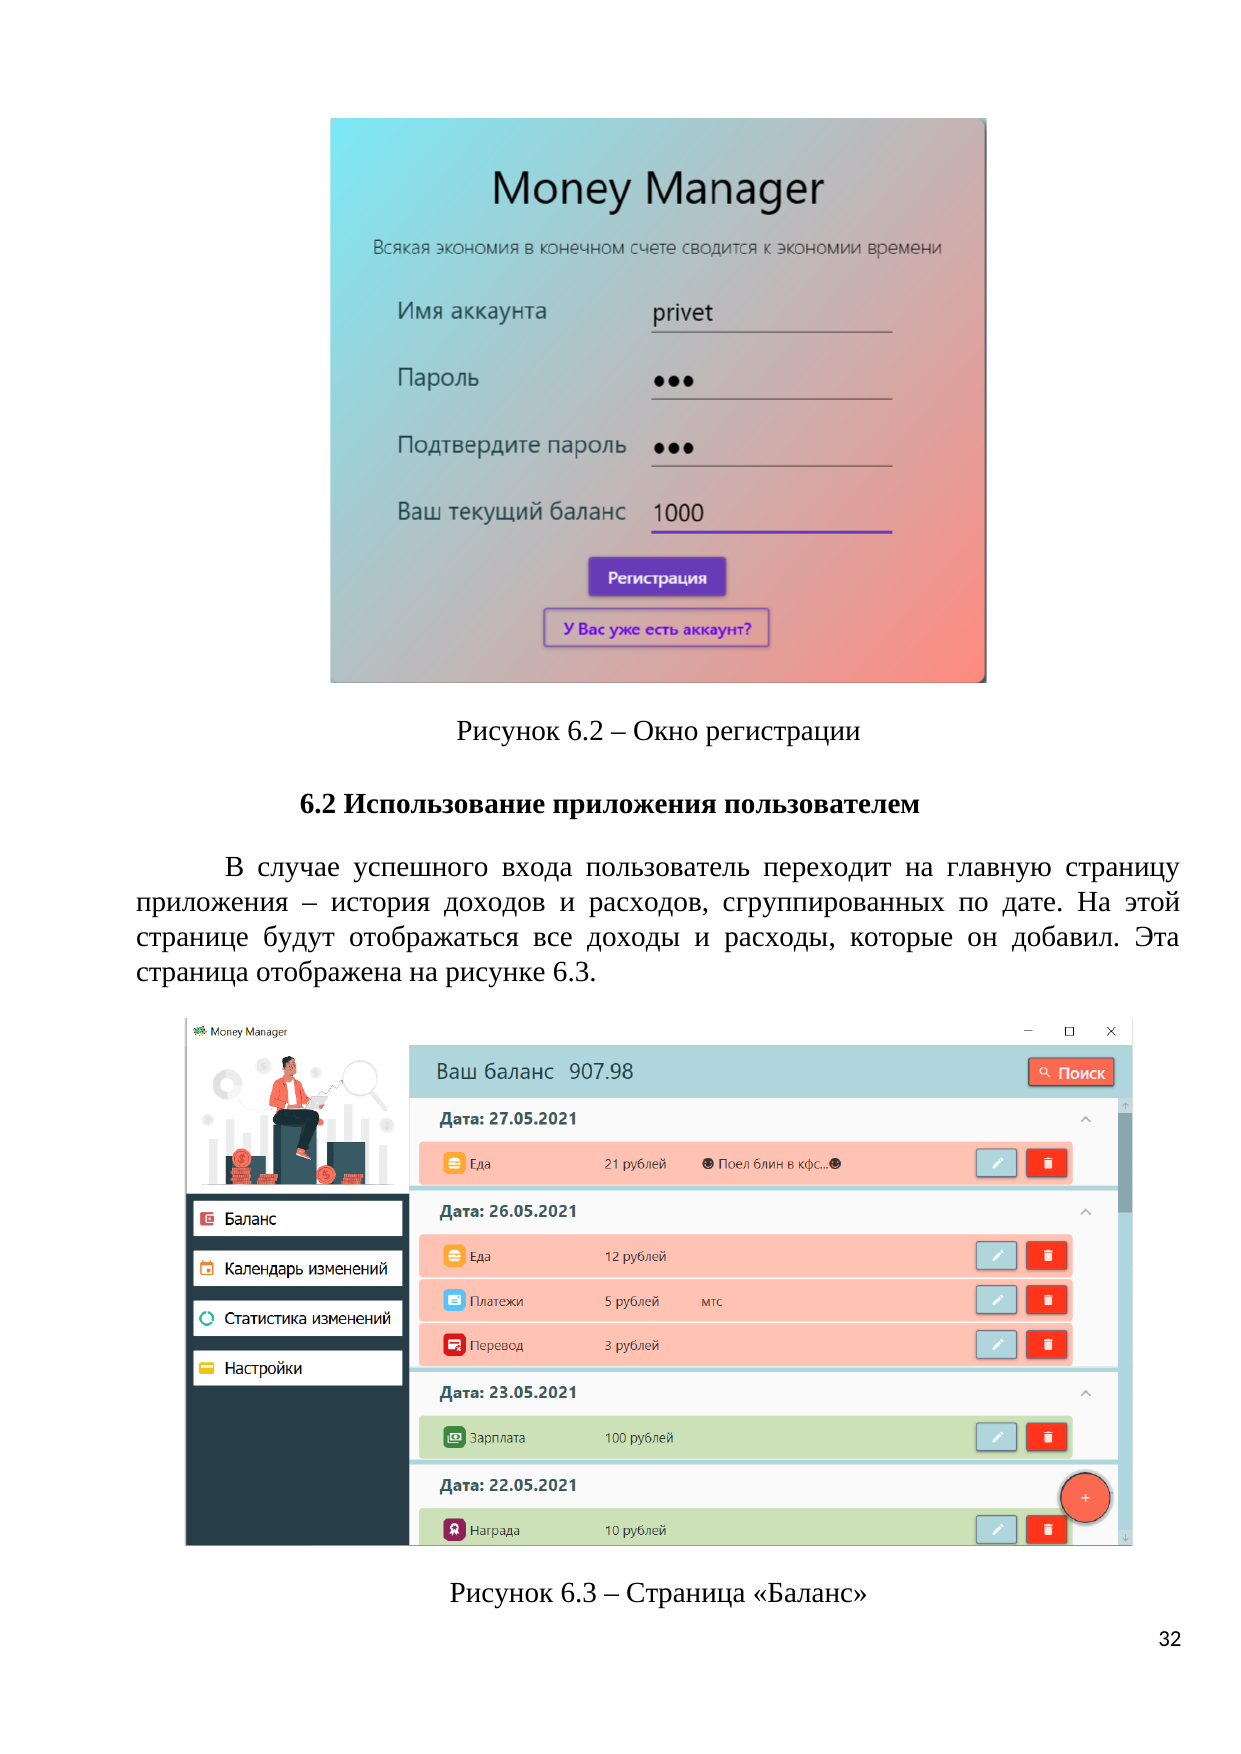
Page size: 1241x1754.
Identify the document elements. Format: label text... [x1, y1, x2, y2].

list В случае успешного входа пользователь переходит на главную страницу приложения – история доходов и расходов, сгруппированных по дате. На этой странице будут отображаться все доходы и расходы, которые он добавил. Эта страница отображена на рисунке 6.3. [136, 849, 1181, 988]
list Рисунок 6.2 – Окно регистрации [136, 713, 1181, 747]
list Использование приложения пользователем [211, 786, 1181, 819]
list Рисунок 6.3 – Страница «Баланс» [136, 1576, 1181, 1609]
picture [330, 118, 987, 683]
picture [184, 1018, 1133, 1546]
